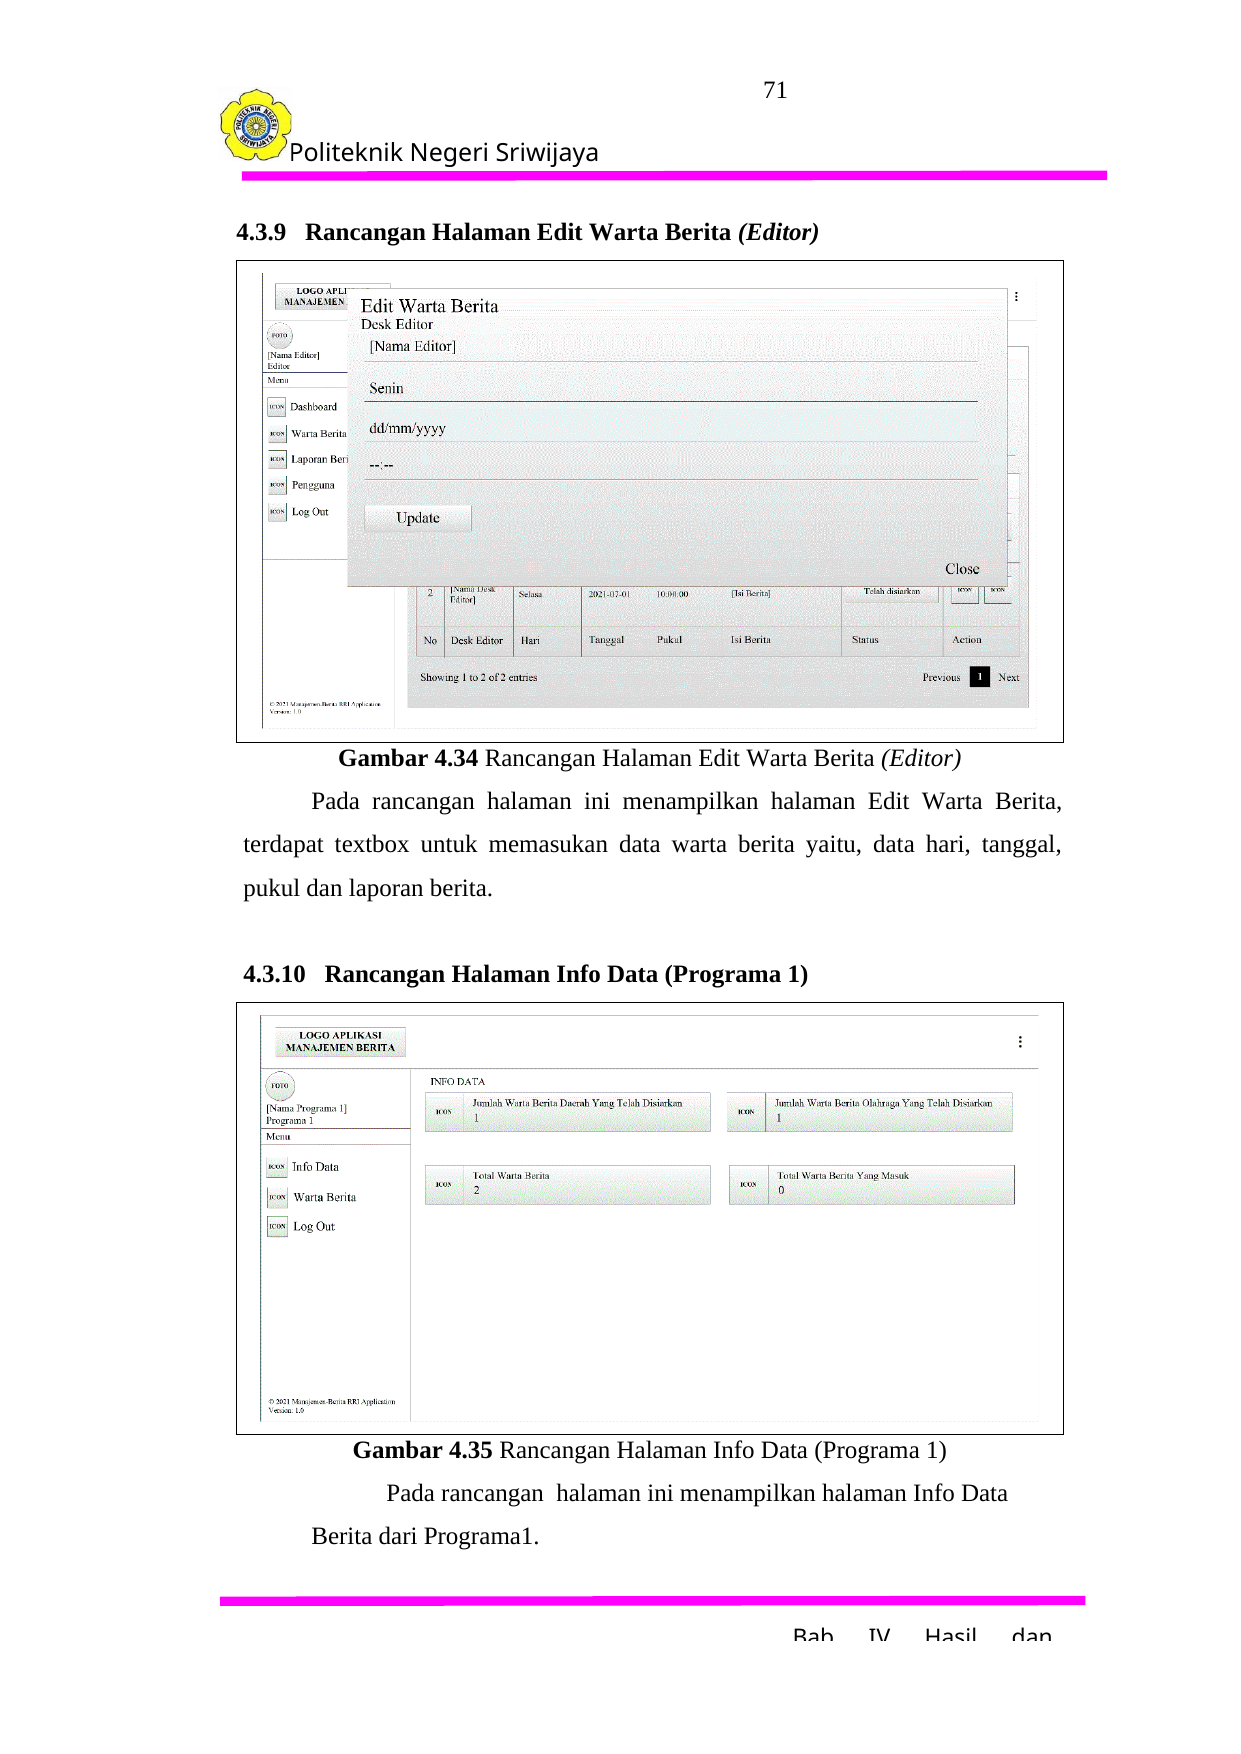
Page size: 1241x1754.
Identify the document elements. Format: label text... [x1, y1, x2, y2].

text Pada rancangan halaman ini menampilkan halaman Info Data Berita dari Programa1. [311, 1478, 1063, 1550]
picture [216, 87, 292, 159]
list 4.3.10 Rancangan Halaman Info Data (Programa 1) [243, 959, 1063, 988]
table_header [237, 261, 1063, 742]
picture [260, 1015, 1039, 1422]
text Pada rancangan halaman ini menampilkan halaman Edit Warta Berita, terdapat textbox untuk memasukan data warta berita yaitu, data hari, tanggal, pukul dan laporan berita. [243, 786, 1063, 901]
text Gambar 4.35 Rancangan Halaman Info Data (Programa 1) [236, 1435, 1063, 1464]
table_header [237, 1003, 1063, 1434]
text Gambar 4.34 Rancangan Halaman Edit Warta Berita (Editor) [236, 743, 1063, 772]
picture [262, 273, 1037, 729]
list 4.3.9 Rancangan Halaman Edit Warta Berita (Editor) [236, 217, 1063, 246]
